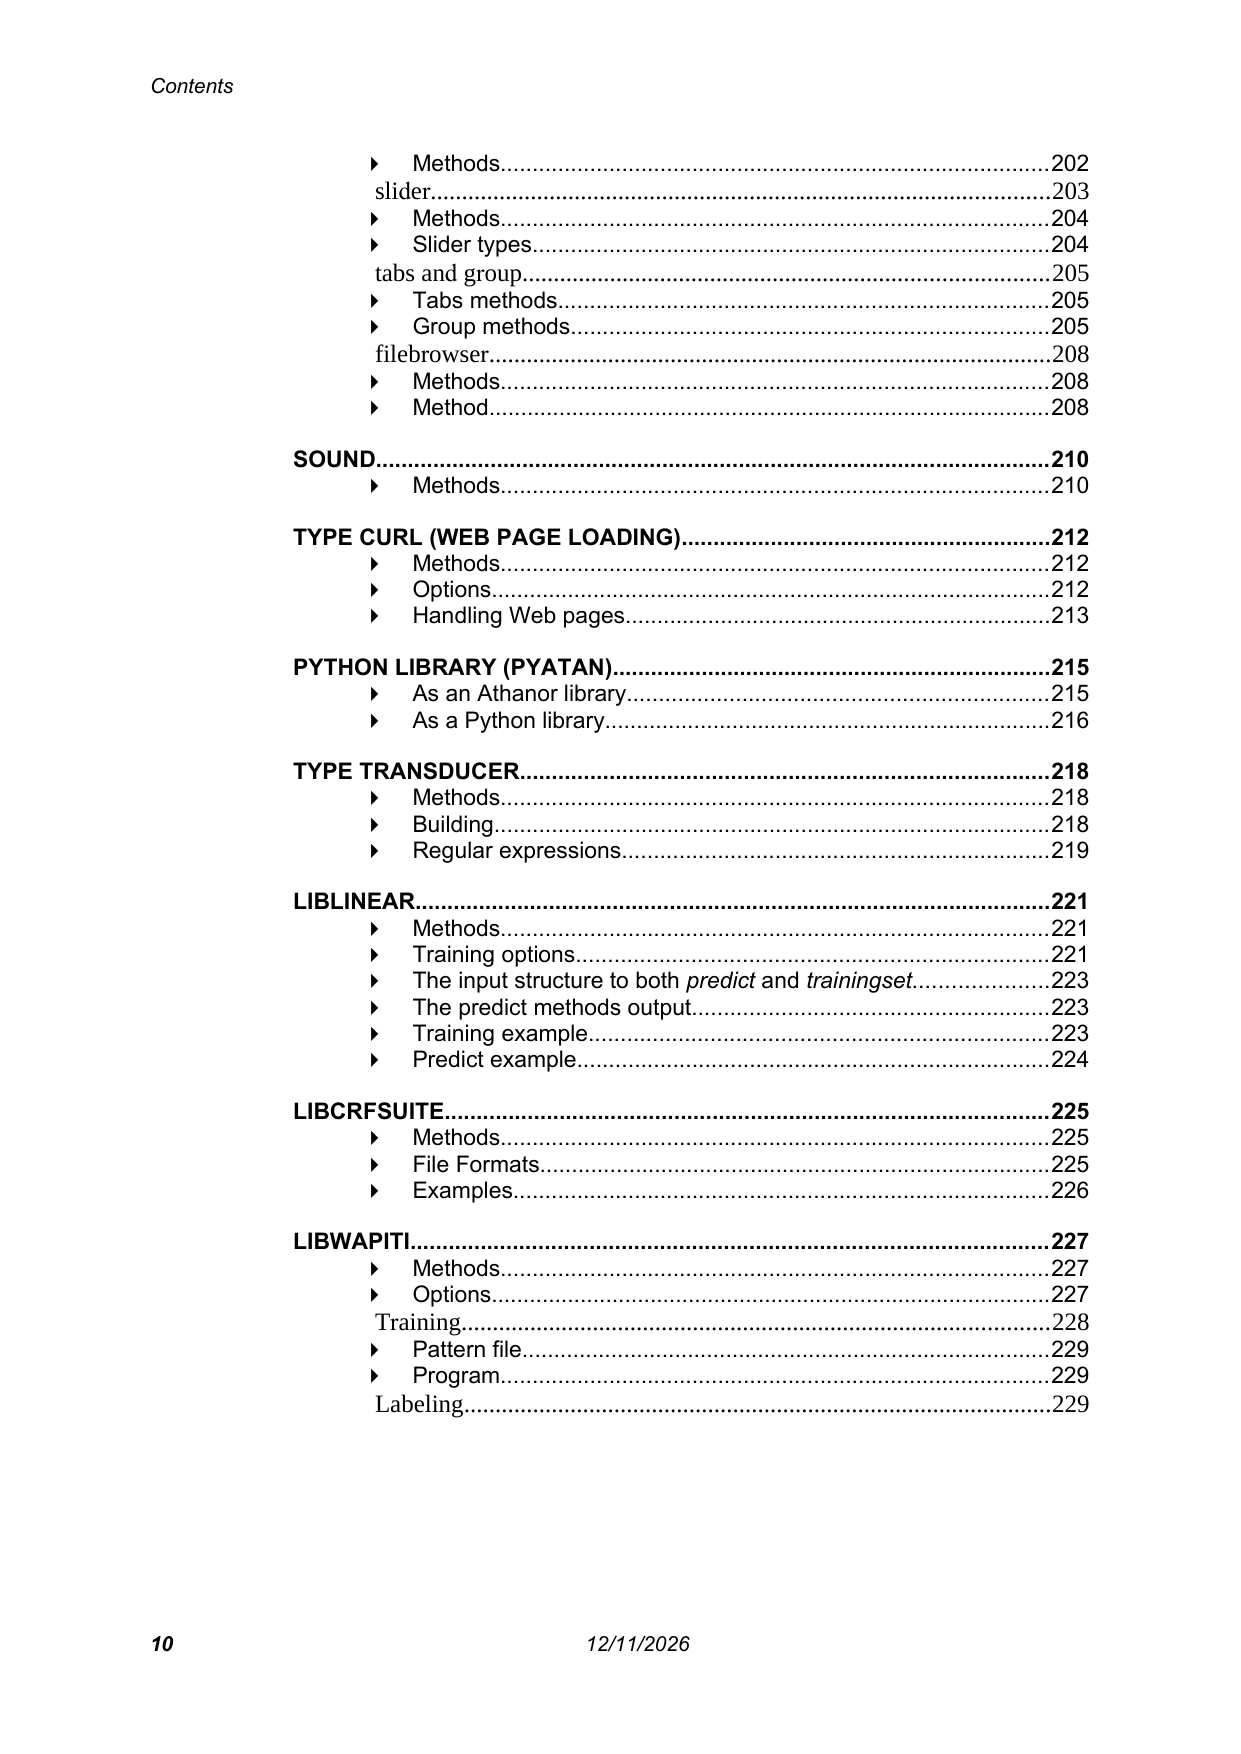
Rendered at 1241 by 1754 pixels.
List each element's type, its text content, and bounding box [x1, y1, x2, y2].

text libwapiti 227 [293, 1228, 1090, 1254]
text  Training example 223 [362, 1020, 1090, 1046]
text  Training options 221 [362, 941, 1090, 967]
text  Method 208 [362, 394, 1090, 421]
text  Examples 226 [362, 1177, 1090, 1203]
text  Group methods 205 [362, 313, 1090, 339]
text sound 210 [293, 446, 1090, 472]
text  Pattern file 229 [362, 1336, 1090, 1362]
text  File Formats 225 [362, 1151, 1090, 1177]
text  Regular expressions 219 [362, 837, 1090, 863]
text  Options 212 [362, 576, 1090, 602]
text  As an Athanor library 215 [362, 680, 1090, 707]
text  Slider types 204 [362, 231, 1090, 258]
text filebrowser 208 [375, 339, 1090, 368]
text slider 203 [375, 176, 1090, 205]
text  The predict methods output 223 [362, 994, 1090, 1020]
text Labeling 229 [375, 1389, 1090, 1417]
text  Handling Web pages. 213 [362, 602, 1090, 629]
text  As a Python library 216 [362, 707, 1090, 733]
text tabs and group 205 [375, 258, 1090, 287]
text  Methods 221 [362, 915, 1090, 941]
text libcrfsuite 225 [293, 1098, 1090, 1124]
text Python library (pyatan) 215 [293, 654, 1090, 680]
text LIBLINEAR 221 [293, 888, 1090, 915]
text  Methods 225 [362, 1124, 1090, 1151]
text  Methods 208 [362, 368, 1090, 394]
text type curl (WEB Page loading) 212 [293, 523, 1090, 550]
text  Program 229 [362, 1362, 1090, 1389]
text  Building 218 [362, 811, 1090, 837]
text  Methods 218 [362, 784, 1090, 811]
text Type transducer 218 [293, 758, 1090, 784]
text Training 228 [375, 1307, 1090, 1336]
text  Predict example 224 [362, 1046, 1090, 1073]
text  Methods 227 [362, 1254, 1090, 1281]
text  Methods 210 [362, 472, 1090, 498]
text  Options 227 [362, 1281, 1090, 1307]
text  Tabs methods 205 [362, 287, 1090, 313]
text  Methods 202 [362, 150, 1090, 176]
text  Methods 212 [362, 550, 1090, 576]
text  Methods 204 [362, 205, 1090, 231]
text  The input structure to both predict and trainingset 223 [362, 967, 1090, 994]
